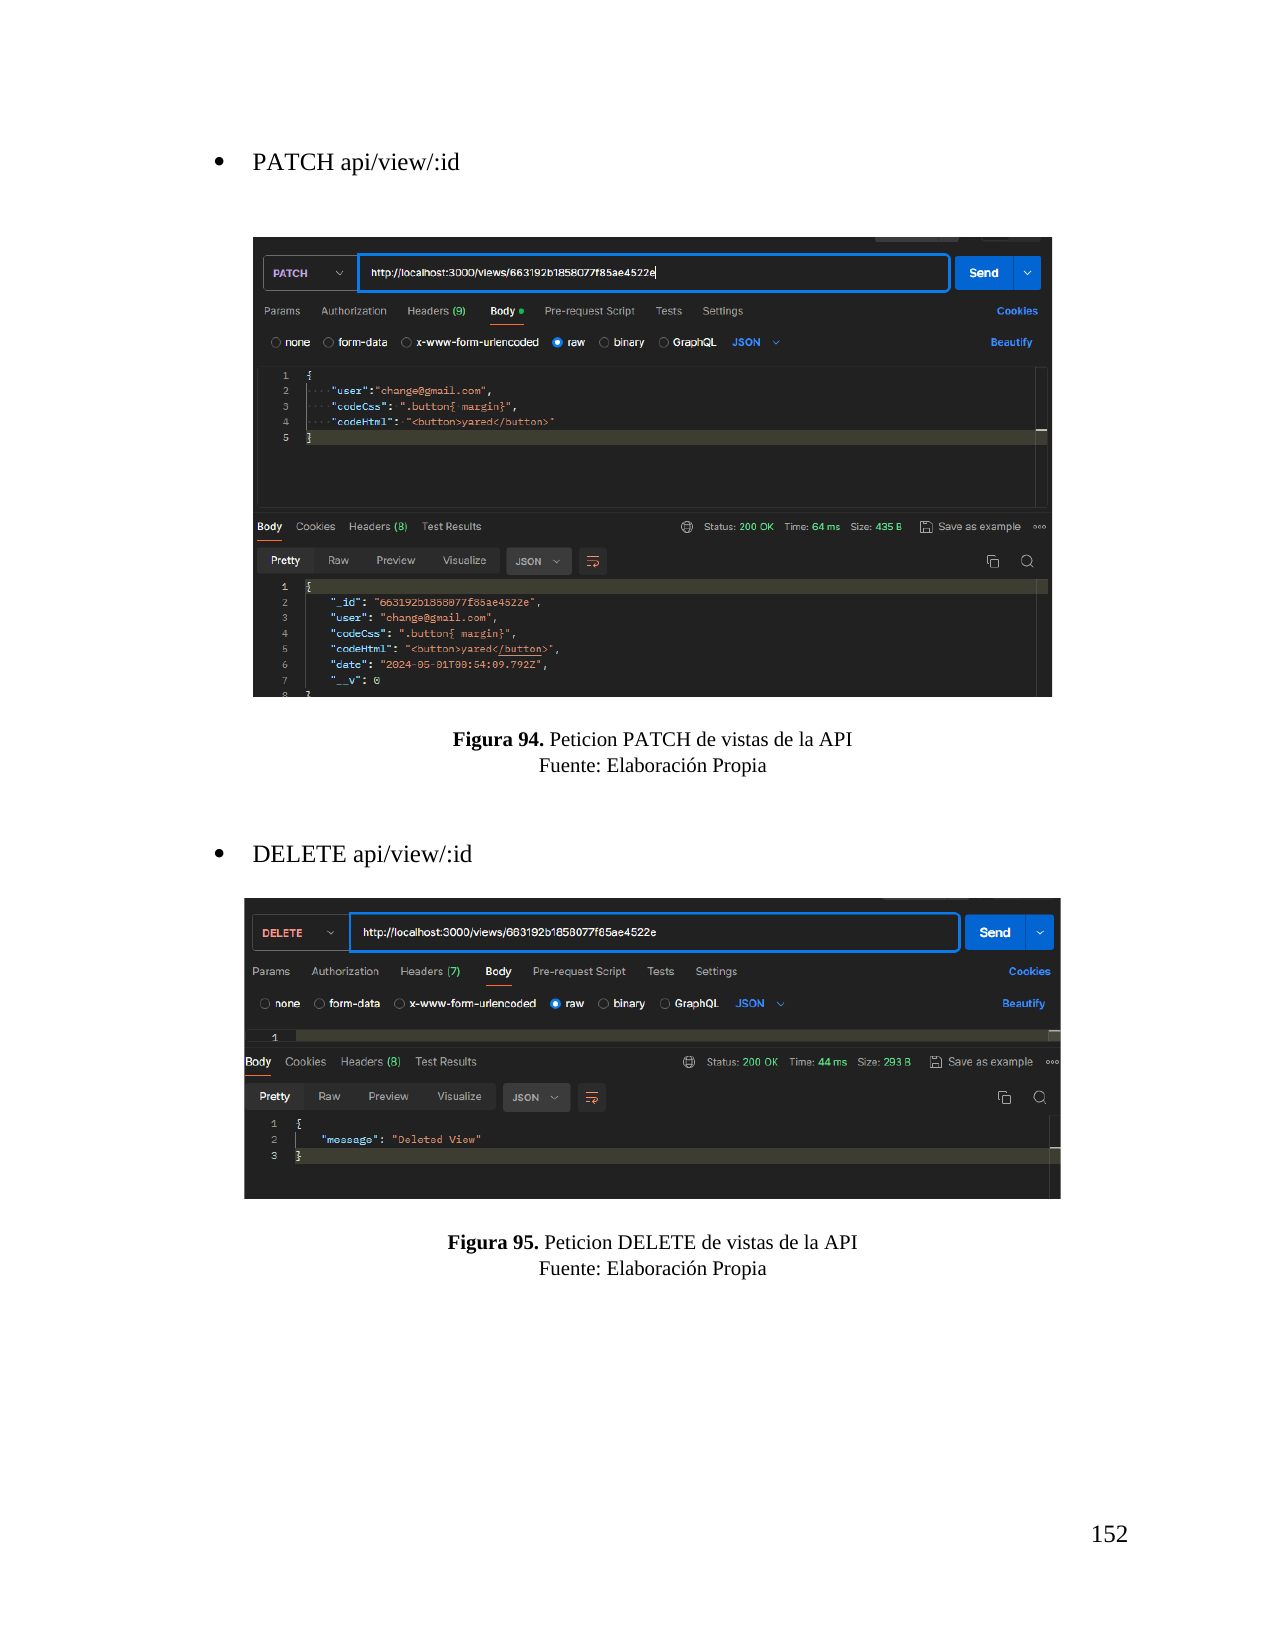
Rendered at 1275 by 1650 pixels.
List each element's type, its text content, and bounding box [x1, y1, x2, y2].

text Figura 94. Peticion PATCH de vistas de la API [177, 727, 1128, 751]
list PATCH api/view/:id [215, 147, 1128, 176]
text Fuente: Elaboración Propia [177, 753, 1128, 777]
picture [244, 898, 1061, 1199]
text Figura 95. Peticion DELETE de vistas de la API [177, 1230, 1128, 1254]
picture [253, 237, 1053, 697]
text Fuente: Elaboración Propia [177, 1256, 1128, 1280]
list DELETE api/view/:id [215, 839, 1128, 868]
